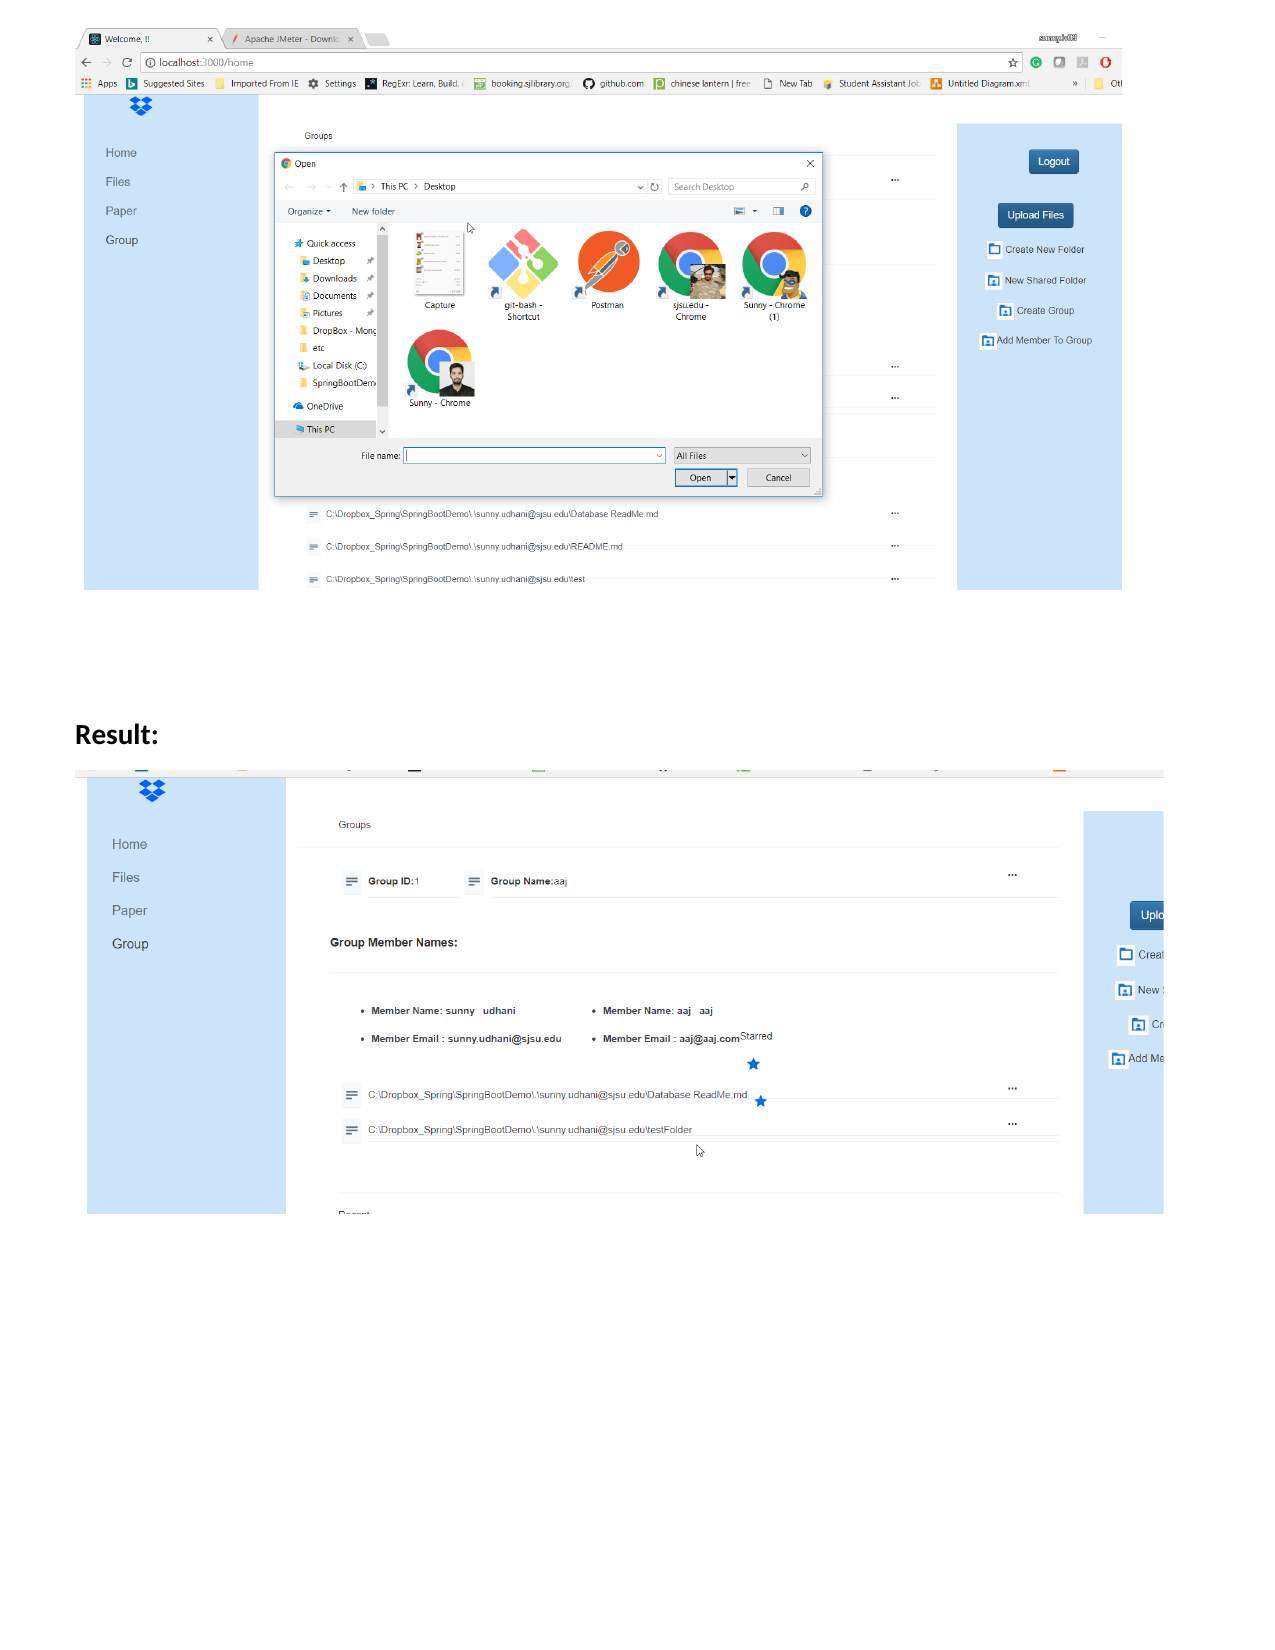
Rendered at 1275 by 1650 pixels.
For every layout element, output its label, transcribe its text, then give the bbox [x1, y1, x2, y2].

picture [75, 28, 1122, 590]
picture [75, 770, 1164, 1214]
text Result: [75, 716, 1125, 752]
